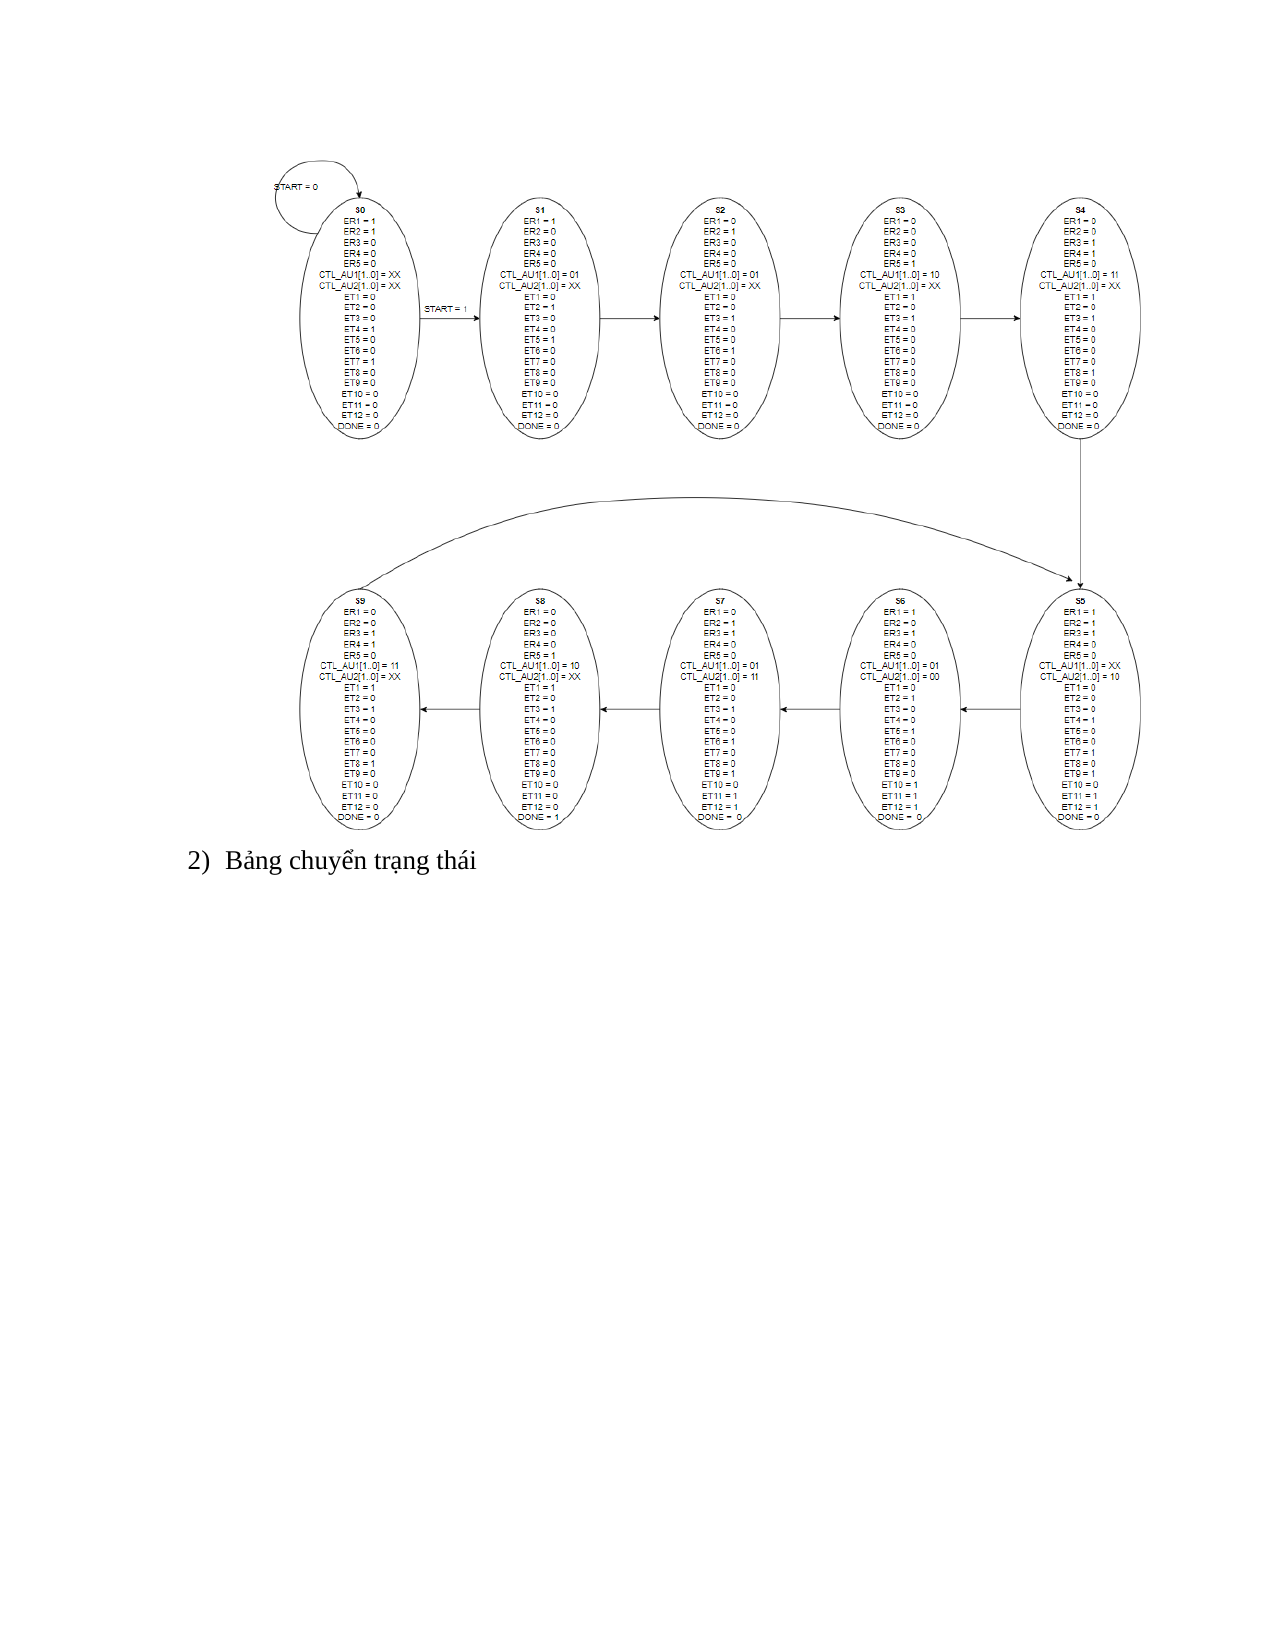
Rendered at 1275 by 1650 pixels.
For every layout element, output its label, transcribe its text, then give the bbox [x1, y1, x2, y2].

picture [225, 150, 1200, 842]
list Bảng chuyển trạng thái [187, 844, 1125, 875]
